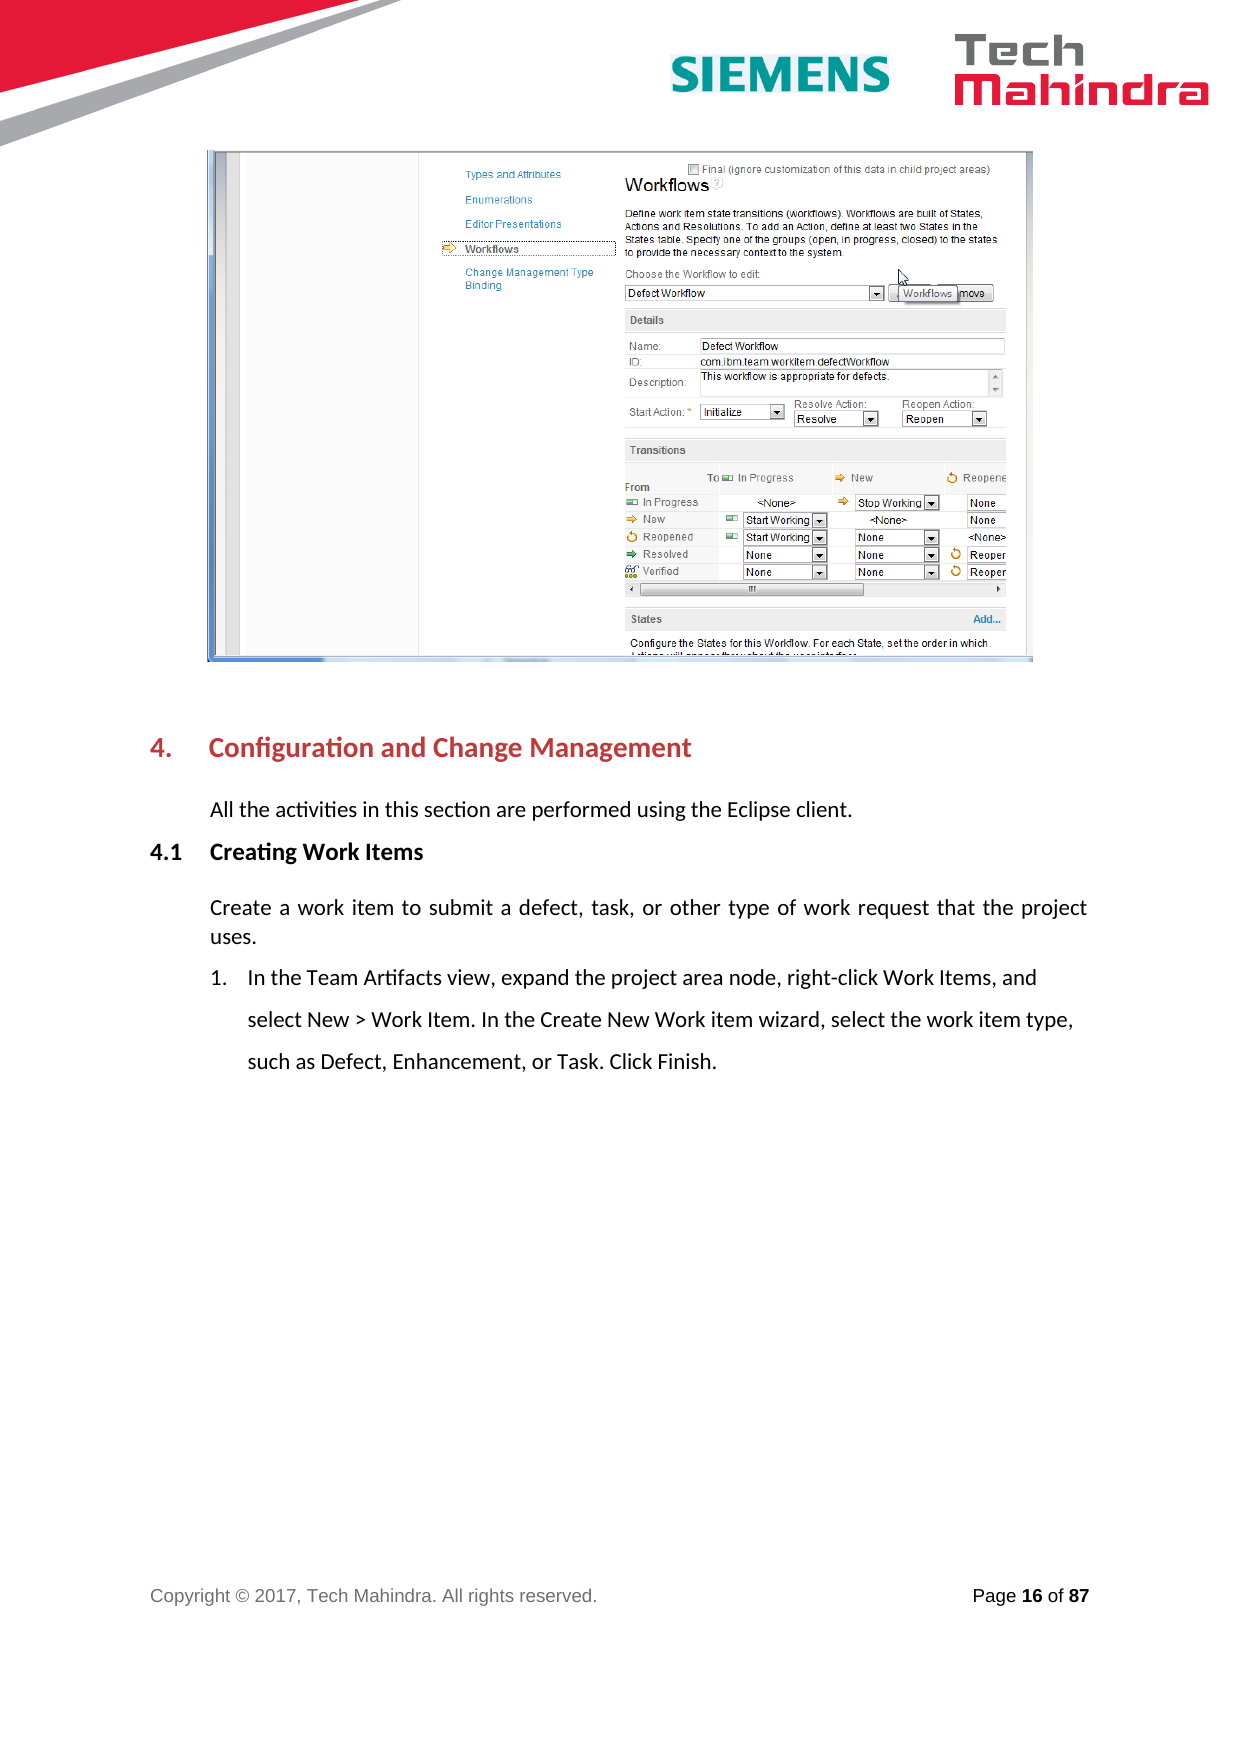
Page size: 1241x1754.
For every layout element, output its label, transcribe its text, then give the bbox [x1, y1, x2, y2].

subtitle Configuration and Change Management [150, 729, 1090, 764]
picture [0, 0, 423, 148]
list In the Team Artifacts view, expand the project area node, right-click Work Items, and select New > Work Item. In the Create New Work item wizard, select the work item type, such as Defect, Enhancement, or Task. Click Finish. [210, 963, 1090, 1075]
subtitle Creating Work Items [150, 836, 1090, 867]
picture [955, 34, 1209, 105]
text Create a work item to submit a defect, task, or other type of work request that the project uses. [210, 892, 1090, 950]
text All the activities in this section are performed using the Eclipse client. [210, 794, 1090, 824]
picture [670, 54, 890, 93]
